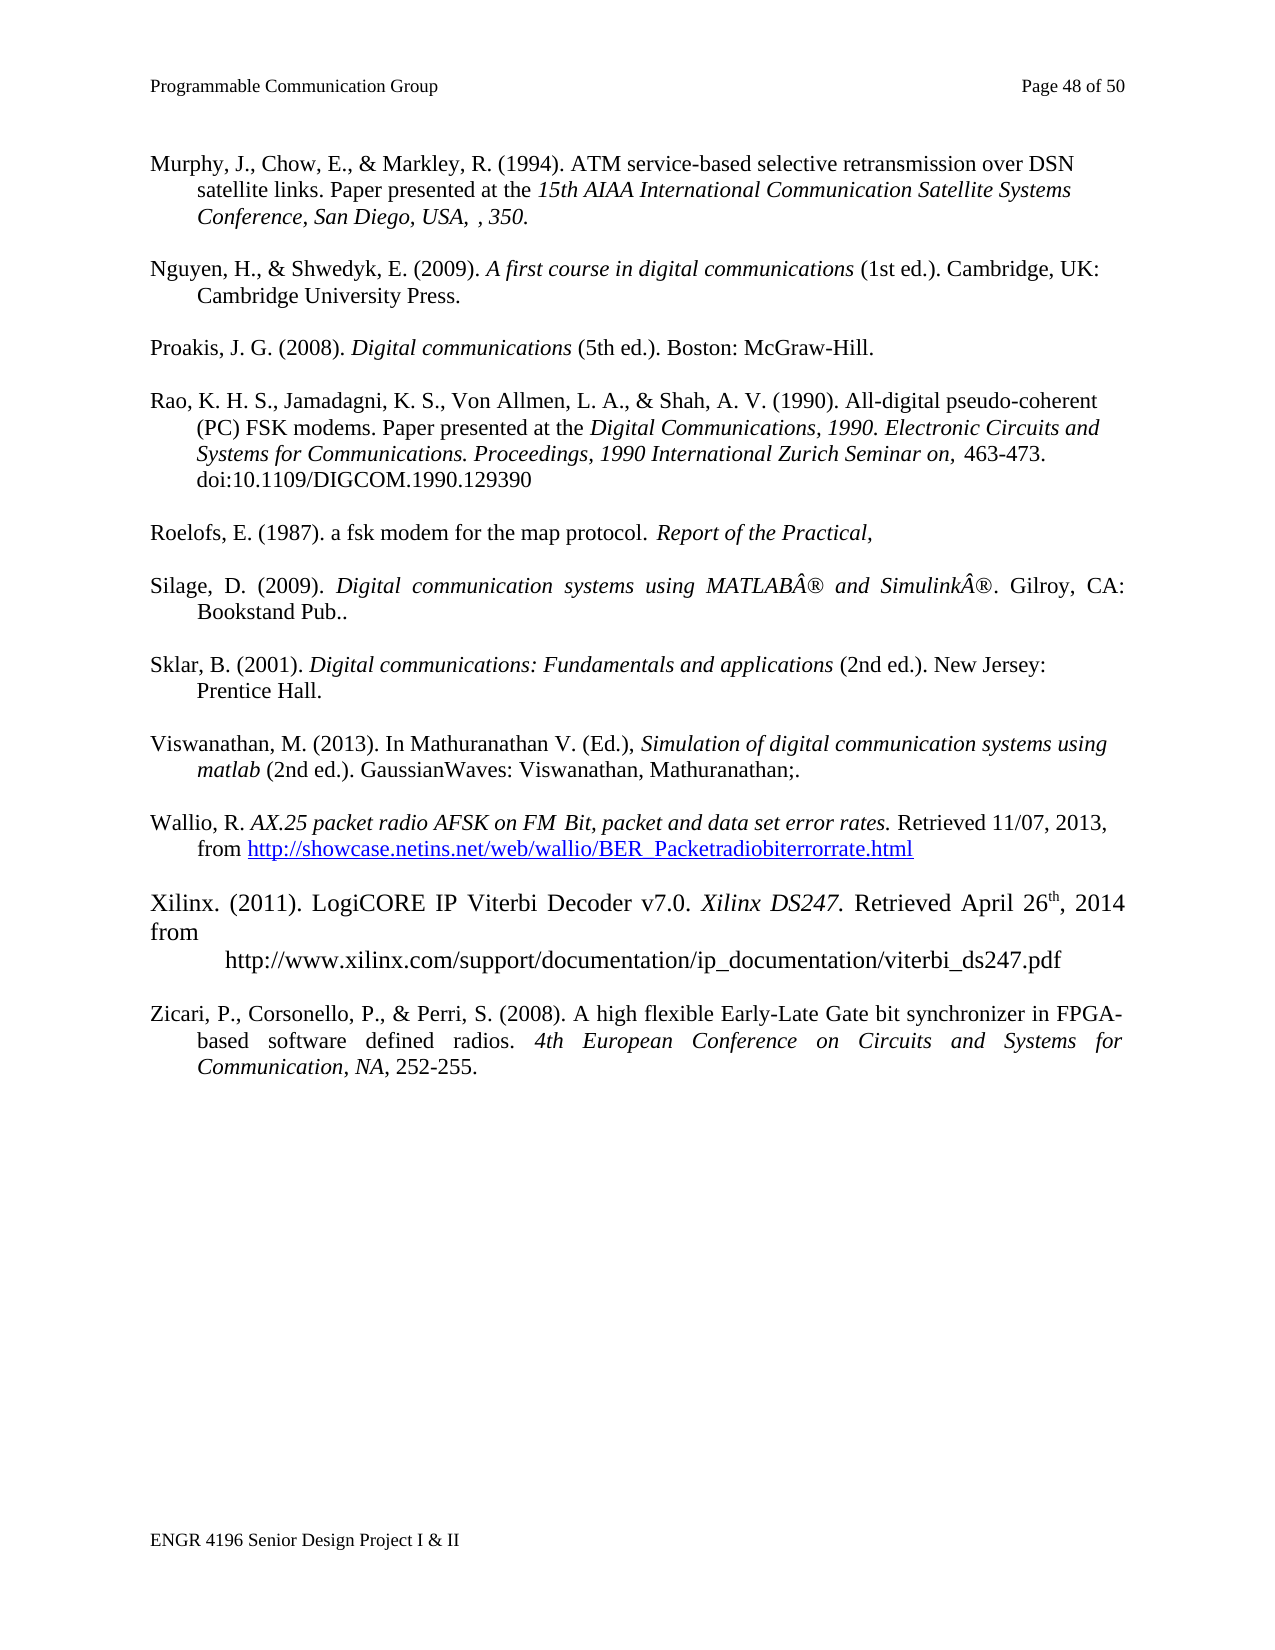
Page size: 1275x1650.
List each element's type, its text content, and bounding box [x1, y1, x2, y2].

text Zicari, P., Corsonello, P., & Perri, S. (2008). A high flexible Early-Late Gate bit synchronizer in FPGA-based software defined radios. 4th European Conference on Circuits and Systems for Communication, NA, 252-255. [150, 1001, 1125, 1079]
text Viswanathan, M. (2013). In Mathuranathan V. (Ed.), Simulation of digital communication systems using matlab (2nd ed.). GaussianWaves: Viswanathan, Mathuranathan;. [150, 730, 1125, 782]
text Wallio, R. AX.25 packet radio AFSK on FM Bit, packet and data set error rates. Retrieved 11/07, 2013, from http://showcase.netins.net/web/wallio/BER_Packetradiobiterrorrate.html [150, 809, 1125, 862]
text Nguyen, H., & Shwedyk, E. (2009). A first course in digital communications (1st ed.). Cambridge, UK: Cambridge University Press. [150, 255, 1125, 308]
text Sklar, B. (2001). Digital communications: Fundamentals and applications (2nd ed.). New Jersey: Prentice Hall. [150, 651, 1125, 703]
text Roelofs, E. (1987). a fsk modem for the map protocol. Report of the Practical, [150, 519, 1125, 545]
text Xilinx. (2011). LogiCORE IP Viterbi Decoder v7.0. Xilinx DS247. Retrieved April 26th, 2014 from [150, 888, 1125, 945]
text Silage, D. (2009). Digital communication systems using MATLABÂ® and SimulinkÂ®. Gilroy, CA: Bookstand Pub.. [150, 572, 1125, 624]
text Murphy, J., Chow, E., & Markley, R. (1994). ATM service-based selective retransmission over DSN satellite links. Paper presented at the 15th AIAA International Communication Satellite Systems Conference, San Diego, USA, , 350. [150, 150, 1125, 229]
text http://www.xilinx.com/support/documentation/ip_documentation/viterbi_ds247.pdf [150, 945, 1125, 974]
text Rao, K. H. S., Jamadagni, K. S., Von Allmen, L. A., & Shah, A. V. (1990). All-digital pseudo-coherent (PC) FSK modems. Paper presented at the Digital Communications, 1990. Electronic Circuits and Systems for Communications. Proceedings, 1990 International Zurich Seminar on, 463-473. doi:10.1109/DIGCOM.1990.129390 [150, 387, 1125, 493]
text Proakis, J. G. (2008). Digital communications (5th ed.). Boston: McGraw-Hill. [150, 334, 1125, 361]
